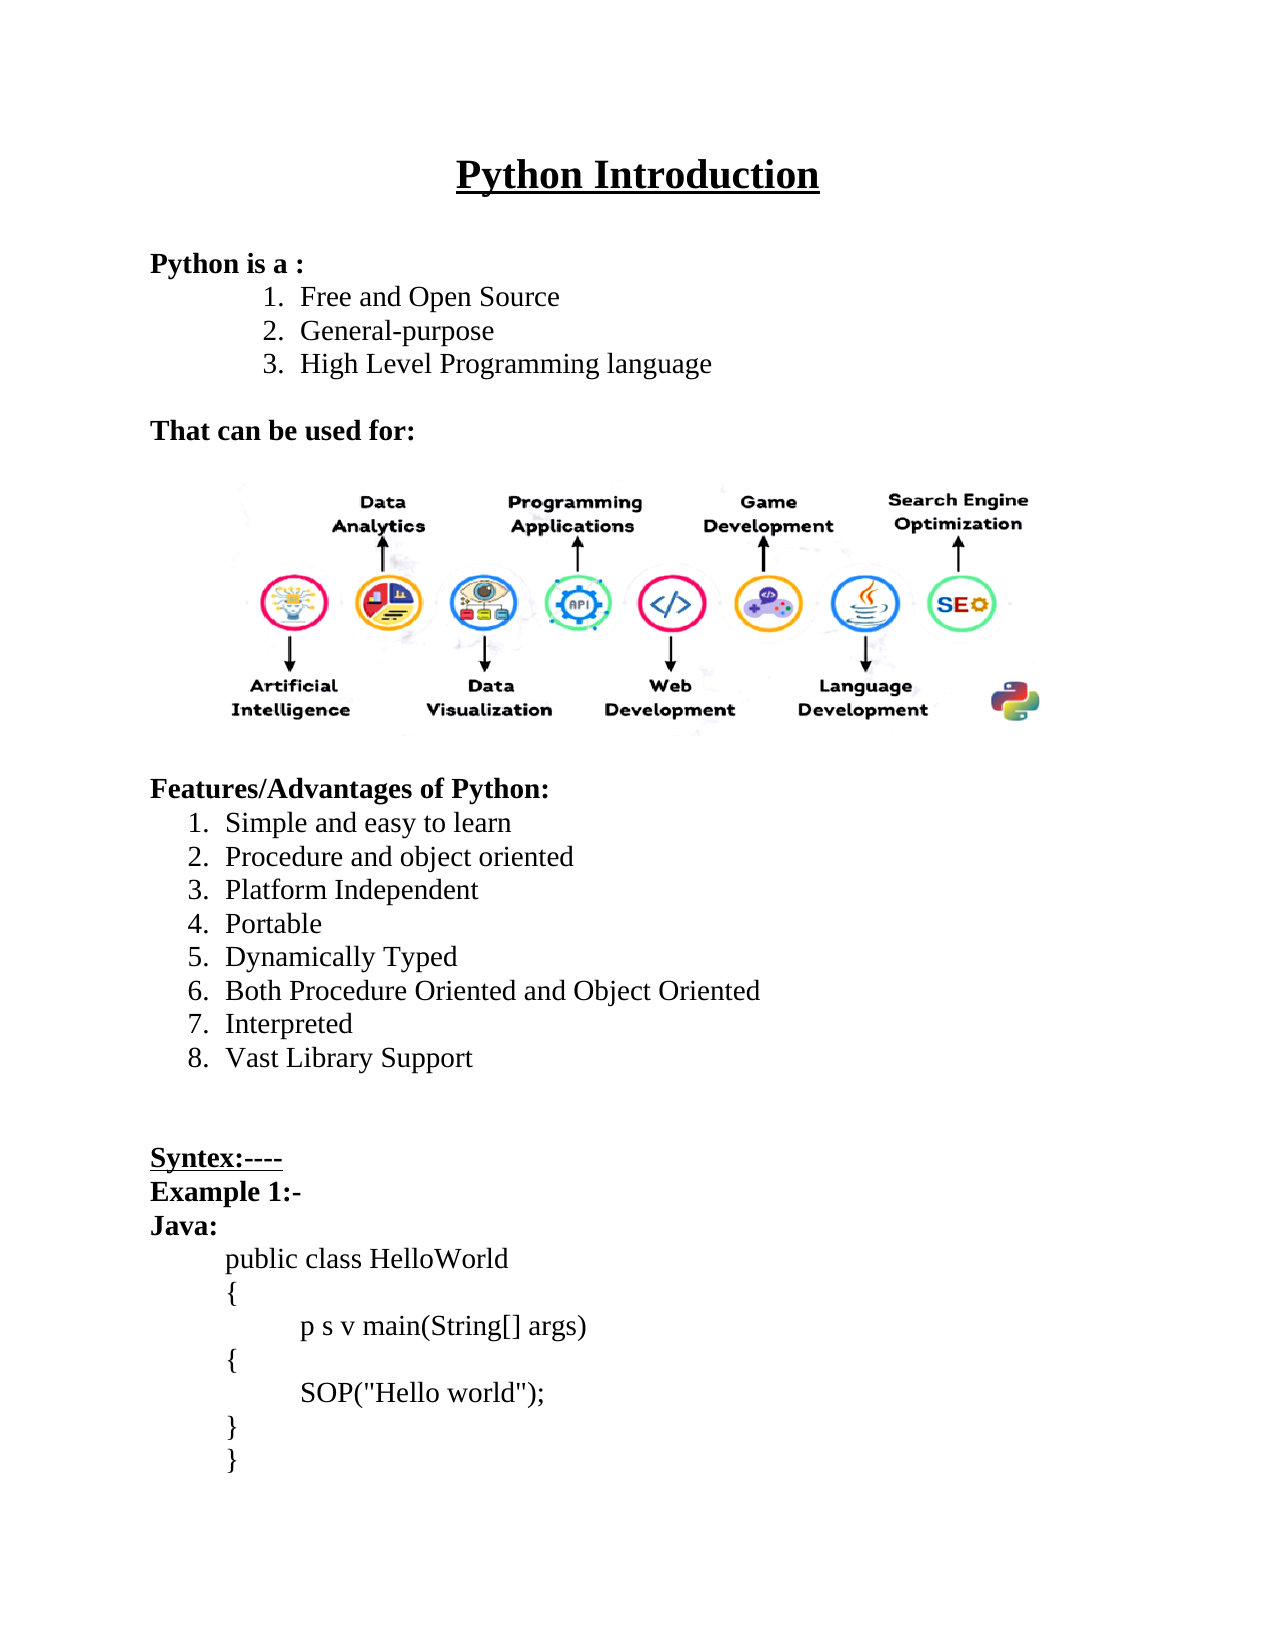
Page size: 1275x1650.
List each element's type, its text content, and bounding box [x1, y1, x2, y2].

text } [225, 1409, 1125, 1442]
text Example 1:- [150, 1174, 1125, 1208]
list Procedure and object oriented [187, 839, 1125, 872]
list General-purpose [262, 313, 1125, 346]
subtitle Python Introduction [150, 150, 1125, 198]
text Python is a : [150, 246, 1125, 279]
text } [225, 1442, 1125, 1476]
list Platform Independent [187, 872, 1125, 906]
text Features/Advantages of Python: [150, 772, 1125, 805]
list Both Procedure Oriented and Object Oriented [187, 973, 1125, 1006]
text That can be used for: [150, 413, 1125, 447]
list Interpreted [187, 1006, 1125, 1040]
text Java: [150, 1208, 1125, 1241]
list High Level Programming language [262, 346, 1125, 380]
text Syntex:---- [150, 1141, 1125, 1174]
picture [227, 480, 1048, 739]
list Dynamically Typed [187, 939, 1125, 973]
list Free and Open Source [262, 279, 1125, 313]
text public class HelloWorld [225, 1241, 1125, 1275]
text p s v main(String[] args) [225, 1308, 1125, 1342]
text { [225, 1275, 1125, 1308]
list Vast Library Support [187, 1040, 1125, 1073]
list Portable [187, 906, 1125, 939]
list Simple and easy to learn [187, 805, 1125, 839]
text SOP("Hello world"); [225, 1375, 1125, 1409]
text { [225, 1342, 1125, 1375]
